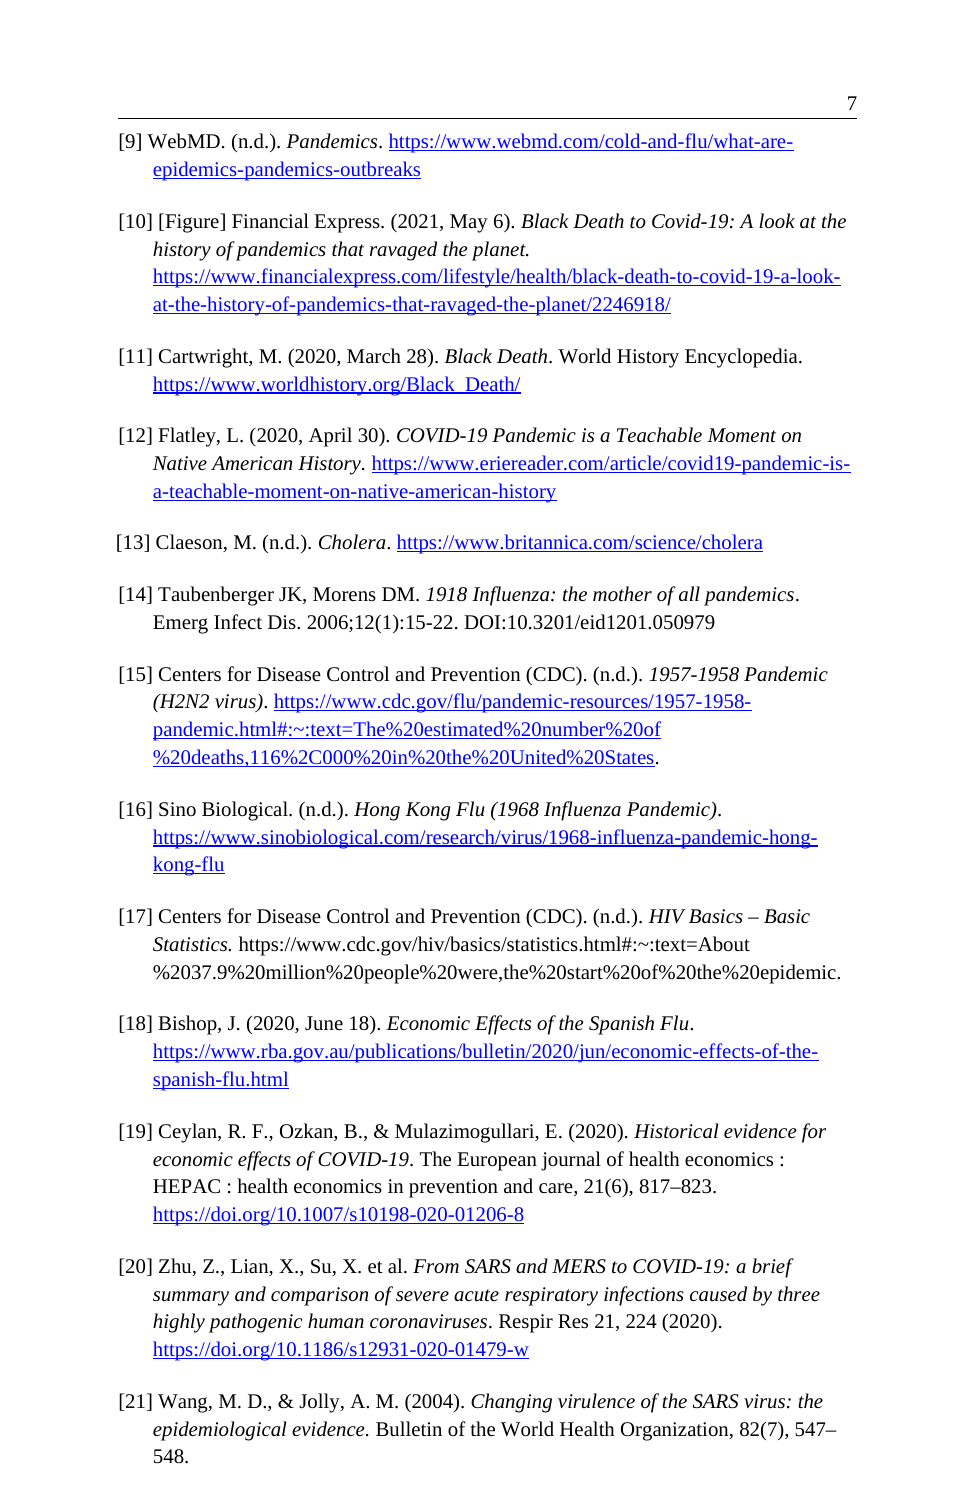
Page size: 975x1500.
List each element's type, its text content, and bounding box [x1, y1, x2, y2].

text [14] Taubenberger JK, Morens DM. 1918 Influenza: the mother of all pandemics. Emerg Infect Dis. 2006;12(1):15-22. DOI:10.3201/eid1201.050979 [118, 582, 856, 634]
text [18] Bishop, J. (2020, June 18). Economic Effects of the Spanish Flu. https://www.rba.gov.au/publications/bulletin/2020/jun/economic-effects-of-the-spanish-flu.html [118, 1011, 856, 1091]
text [20] Zhu, Z., Lian, X., Su, X. et al. From SARS and MERS to COVID-19: a brief summary and comparison of severe acute respiratory infections caused by three highly pathogenic human coronaviruses. Respir Res 21, 224 (2020). https://doi.org/10.1186/s12931-020-01479-w [118, 1254, 856, 1361]
text [21] Wang, M. D., & Jolly, A. M. (2004). Changing virulence of the SARS virus: the epidemiological evidence. Bulletin of the World Health Organization, 82(7), 547–548. [118, 1389, 856, 1468]
text [9] WebMD. (n.d.). Pandemics. https://www.webmd.com/cold-and-flu/what-are-epidemics-pandemics-outbreaks [118, 129, 856, 181]
text [15] Centers for Disease Control and Prevention (CDC). (n.d.). 1957-1958 Pandemic (H2N2 virus). https://www.cdc.gov/flu/pandemic-resources/1957-1958-pandemic.html#:~:text=The%20estimated%20number%20of%20deaths,116%2C000%20in%20the%20United%20States. [118, 662, 856, 769]
text [11] Cartwright, M. (2020, March 28). Black Death. World History Encyclopedia. https://www.worldhistory.org/Black_Death/ [118, 344, 856, 396]
text [13] Claeson, M. (n.d.). Cholera. https://www.britannica.com/science/cholera [116, 531, 856, 554]
text [12] Flatley, L. (2020, April 30). COVID-19 Pandemic is a Teachable Moment on Native American History. https://www.eriereader.com/article/covid19-pandemic-is-a-teachable-moment-on-native-american-history [118, 423, 856, 503]
text [19] Ceylan, R. F., Ozkan, B., & Mulazimogullari, E. (2020). Historical evidence for economic effects of COVID-19. The European journal of health economics : HEPAC : health economics in prevention and care, 21(6), 817–823. https://doi.org/10.1007/s10198-020-01206-8 [118, 1119, 856, 1226]
text [10] [Figure] Financial Express. (2021, May 6). Black Death to Covid-19: A look at the history of pandemics that ravaged the planet. https://www.financialexpress.com/lifestyle/health/black-death-to-covid-19-a-look-at-the-history-of-pandemics-that-ravaged-the-planet/2246918/ [118, 209, 856, 316]
text [17] Centers for Disease Control and Prevention (CDC). (n.d.). HIV Basics – Basic Statistics. https://www.cdc.gov/hiv/basics/statistics.html#:~:text=About%2037.9%20million%20people%20were,the%20start%20of%20the%20epidemic. [118, 904, 856, 984]
text [16] Sino Biological. (n.d.). Hong Kong Flu (1968 Influenza Pandemic). https://www.sinobiological.com/research/virus/1968-influenza-pandemic-hong-kong-flu [118, 797, 856, 876]
